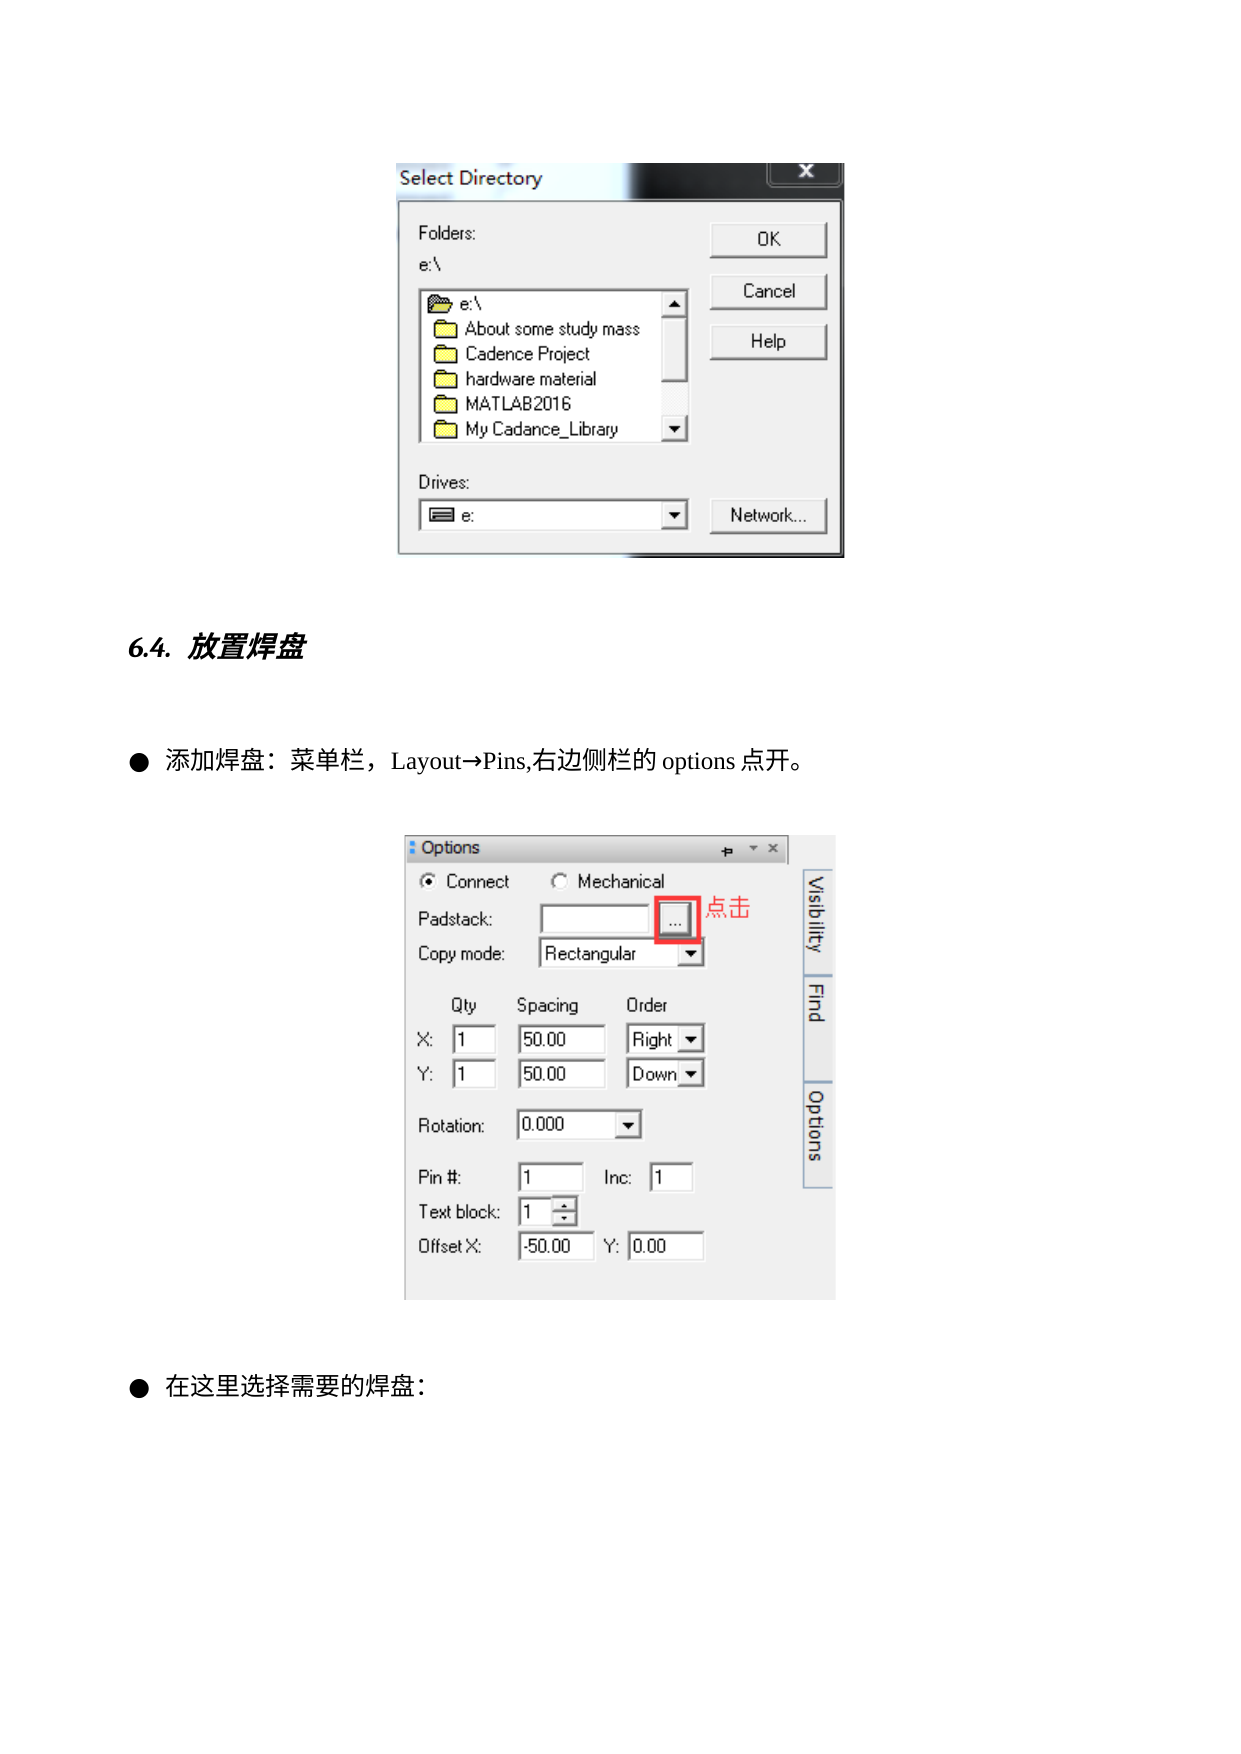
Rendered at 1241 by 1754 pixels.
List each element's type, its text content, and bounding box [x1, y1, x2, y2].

picture [396, 163, 845, 558]
list 添加焊盘：菜单栏，Layout→Pins,右边侧栏的options点开。 [128, 725, 1112, 793]
picture [404, 835, 836, 1300]
subtitle 放置焊盘 [128, 611, 1112, 679]
list 在这里选择需要的焊盘： [128, 1351, 1112, 1418]
